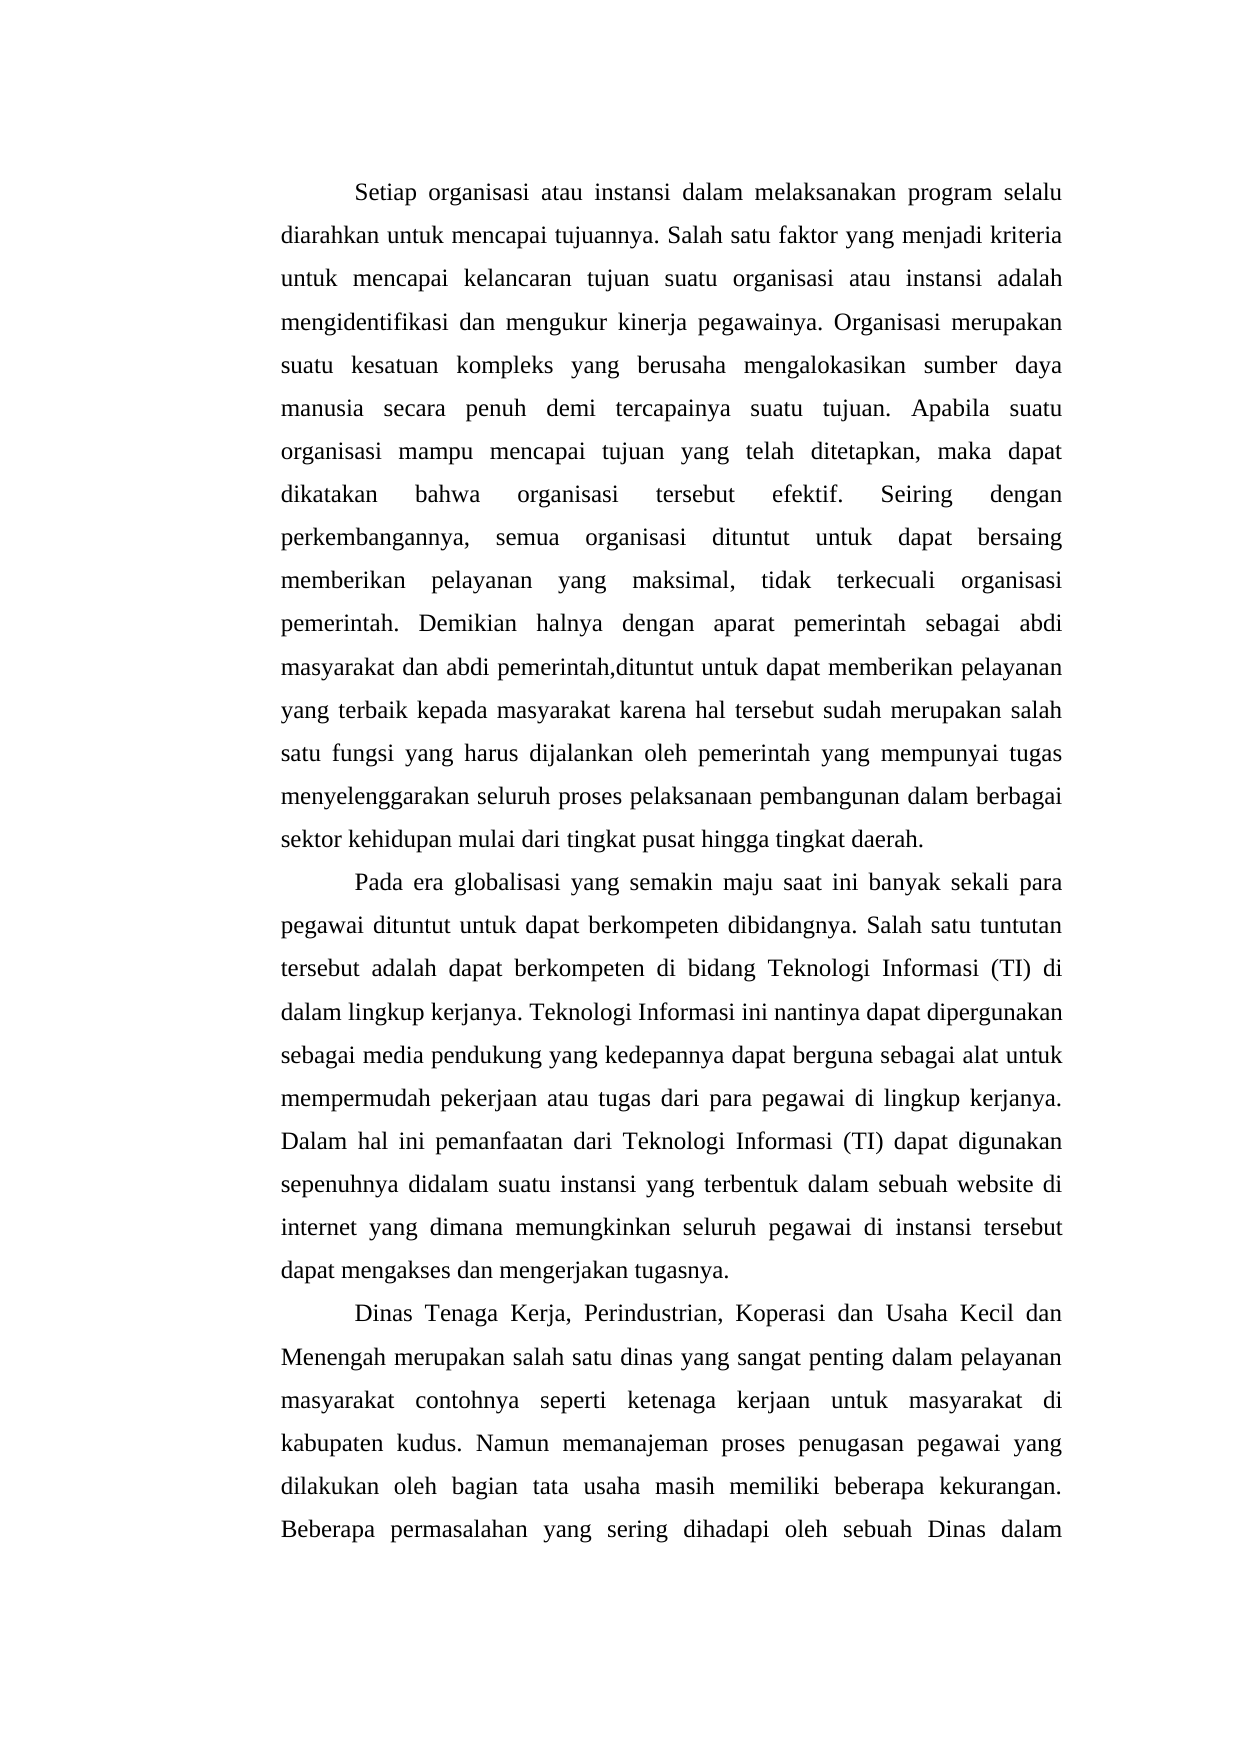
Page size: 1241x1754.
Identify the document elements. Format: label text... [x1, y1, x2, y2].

list Pada era globalisasi yang semakin maju saat ini banyak sekali para pegawai dituntut untuk dapat berkompeten dibidangnya. Salah satu tuntutan tersebut adalah dapat berkompeten di bidang Teknologi Informasi (TI) di dalam lingkup kerjanya. Teknologi Informasi ini nantinya dapat dipergunakan sebagai media pendukung yang kedepannya dapat berguna sebagai alat untuk mempermudah pekerjaan atau tugas dari para pegawai di lingkup kerjanya. Dalam hal ini pemanfaatan dari Teknologi Informasi (TI) dapat digunakan sepenuhnya didalam suatu instansi yang terbentuk dalam sebuah website di internet yang dimana memungkinkan seluruh pegawai di instansi tersebut dapat mengakses dan mengerjakan tugasnya. [281, 867, 1063, 1284]
list Setiap organisasi atau instansi dalam melaksanakan program selalu diarahkan untuk mencapai tujuannya. Salah satu faktor yang menjadi kriteria untuk mencapai kelancaran tujuan suatu organisasi atau instansi adalah mengidentifikasi dan mengukur kinerja pegawainya. Organisasi merupakan suatu kesatuan kompleks yang berusaha mengalokasikan sumber daya manusia secara penuh demi tercapainya suatu tujuan. Apabila suatu organisasi mampu mencapai tujuan yang telah ditetapkan, maka dapat dikatakan bahwa organisasi tersebut efektif. Seiring dengan perkembangannya, semua organisasi dituntut untuk dapat bersaing memberikan pelayanan yang maksimal, tidak terkecuali organisasi pemerintah. Demikian halnya dengan aparat pemerintah sebagai abdi masyarakat dan abdi pemerintah,dituntut untuk dapat memberikan pelayanan yang terbaik kepada masyarakat karena hal tersebut sudah merupakan salah satu fungsi yang harus dijalankan oleh pemerintah yang mempunyai tugas menyelenggarakan seluruh proses pelaksanaan pembangunan dalam berbagai sektor kehidupan mulai dari tingkat pusat hingga tingkat daerah. [281, 177, 1063, 853]
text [281, 1298, 1063, 1543]
